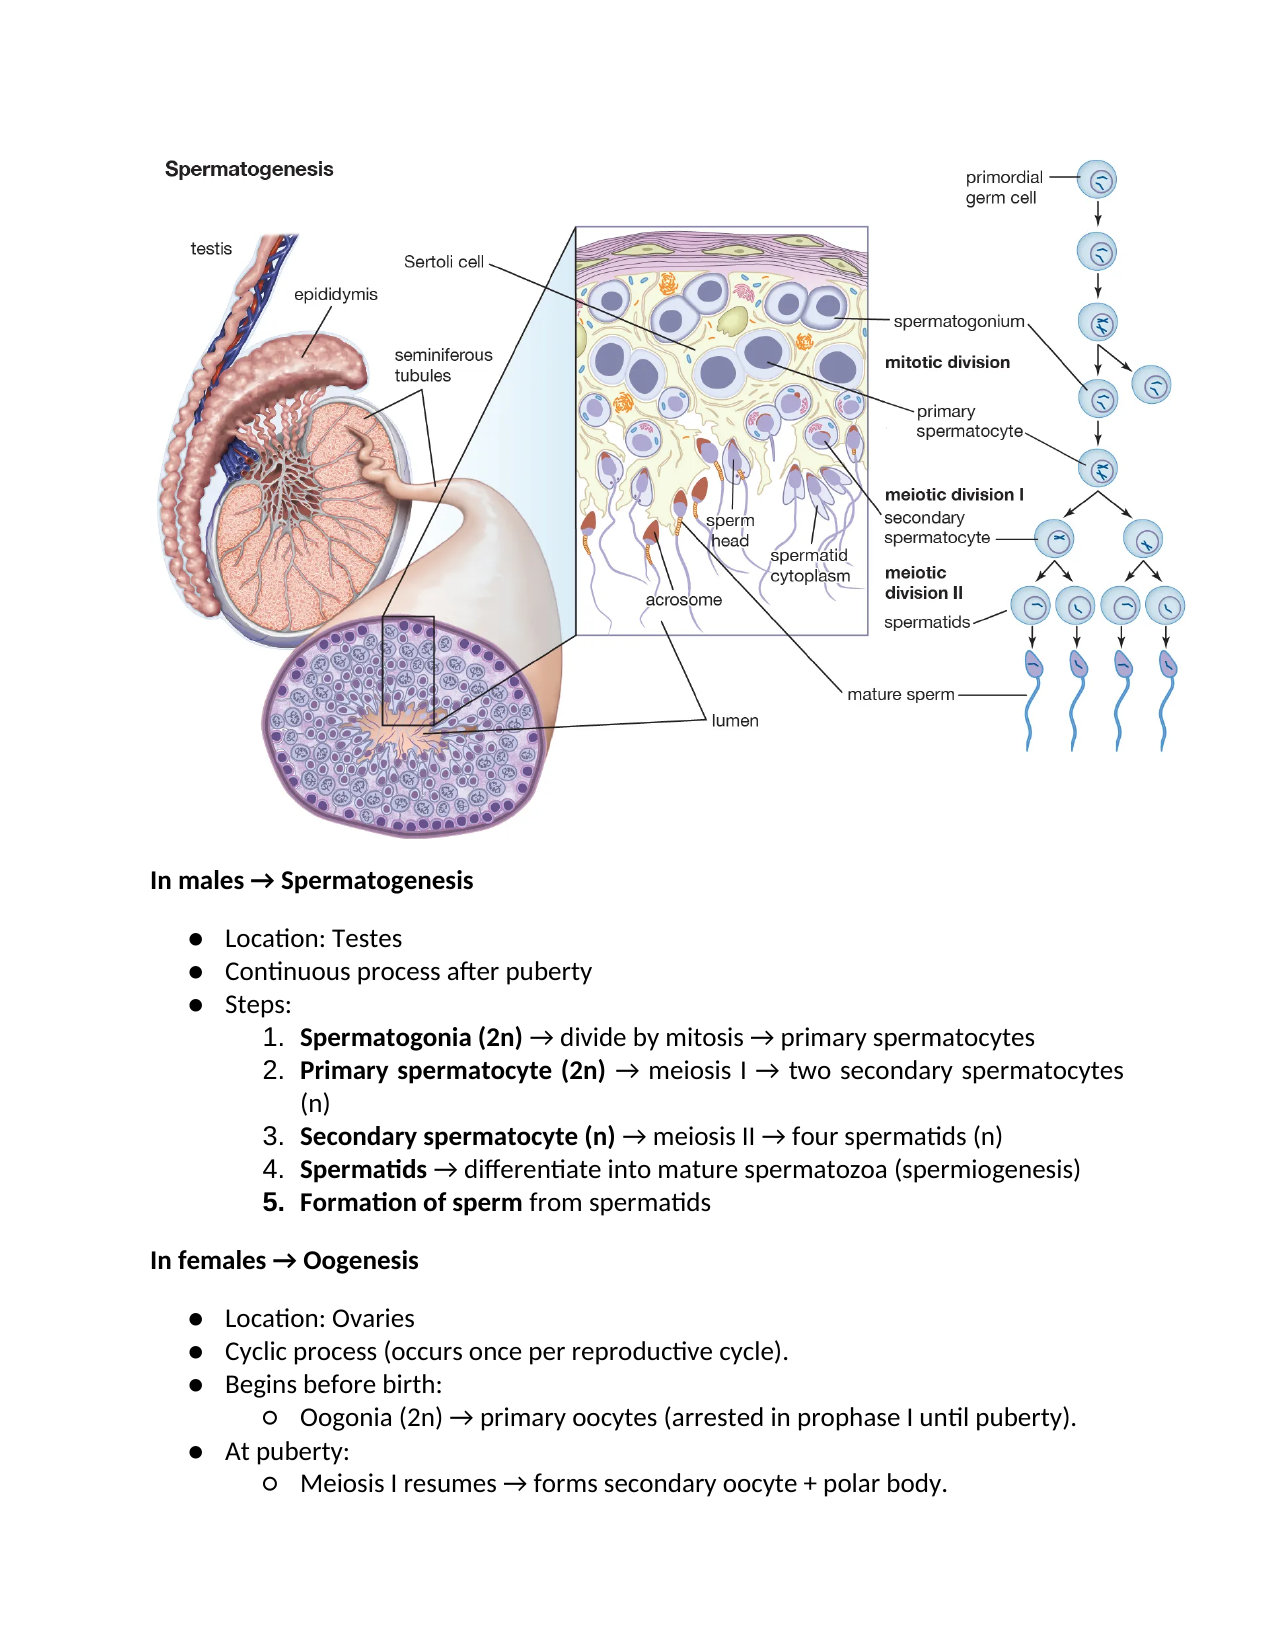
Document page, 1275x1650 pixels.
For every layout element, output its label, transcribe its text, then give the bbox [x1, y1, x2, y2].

list Spermatids → differentiate into mature spermatozoa (spermiogenesis) [262, 1152, 1125, 1186]
text In females → Oogenesis [150, 1243, 1125, 1277]
list Location: Ovaries [187, 1302, 1125, 1334]
list Steps: [187, 987, 1125, 1020]
list Continuous process after puberty [187, 954, 1125, 987]
list At puberty: [187, 1434, 1125, 1467]
list Primary spermatocyte (2n) → meiosis I → two secondary spermatocytes (n) [262, 1053, 1125, 1119]
list Meiosis I resumes → forms secondary oocyte + polar body. [262, 1467, 1125, 1500]
list Secondary spermatocyte (n) → meiosis II → four spermatids (n) [262, 1119, 1125, 1152]
list Formation of sperm from spermatids [262, 1186, 1125, 1218]
text In males → Spermatogenesis [150, 863, 1125, 896]
list Oogonia (2n) → primary oocytes (arrested in prophase I until puberty). [262, 1401, 1125, 1434]
list Begins before birth: [187, 1368, 1125, 1401]
list Spermatogonia (2n) → divide by mitosis → primary spermatocytes [262, 1020, 1125, 1053]
list Cyclic process (occurs once per reproductive cycle). [187, 1334, 1125, 1368]
list Location: Testes [187, 921, 1125, 954]
picture [150, 150, 1207, 839]
